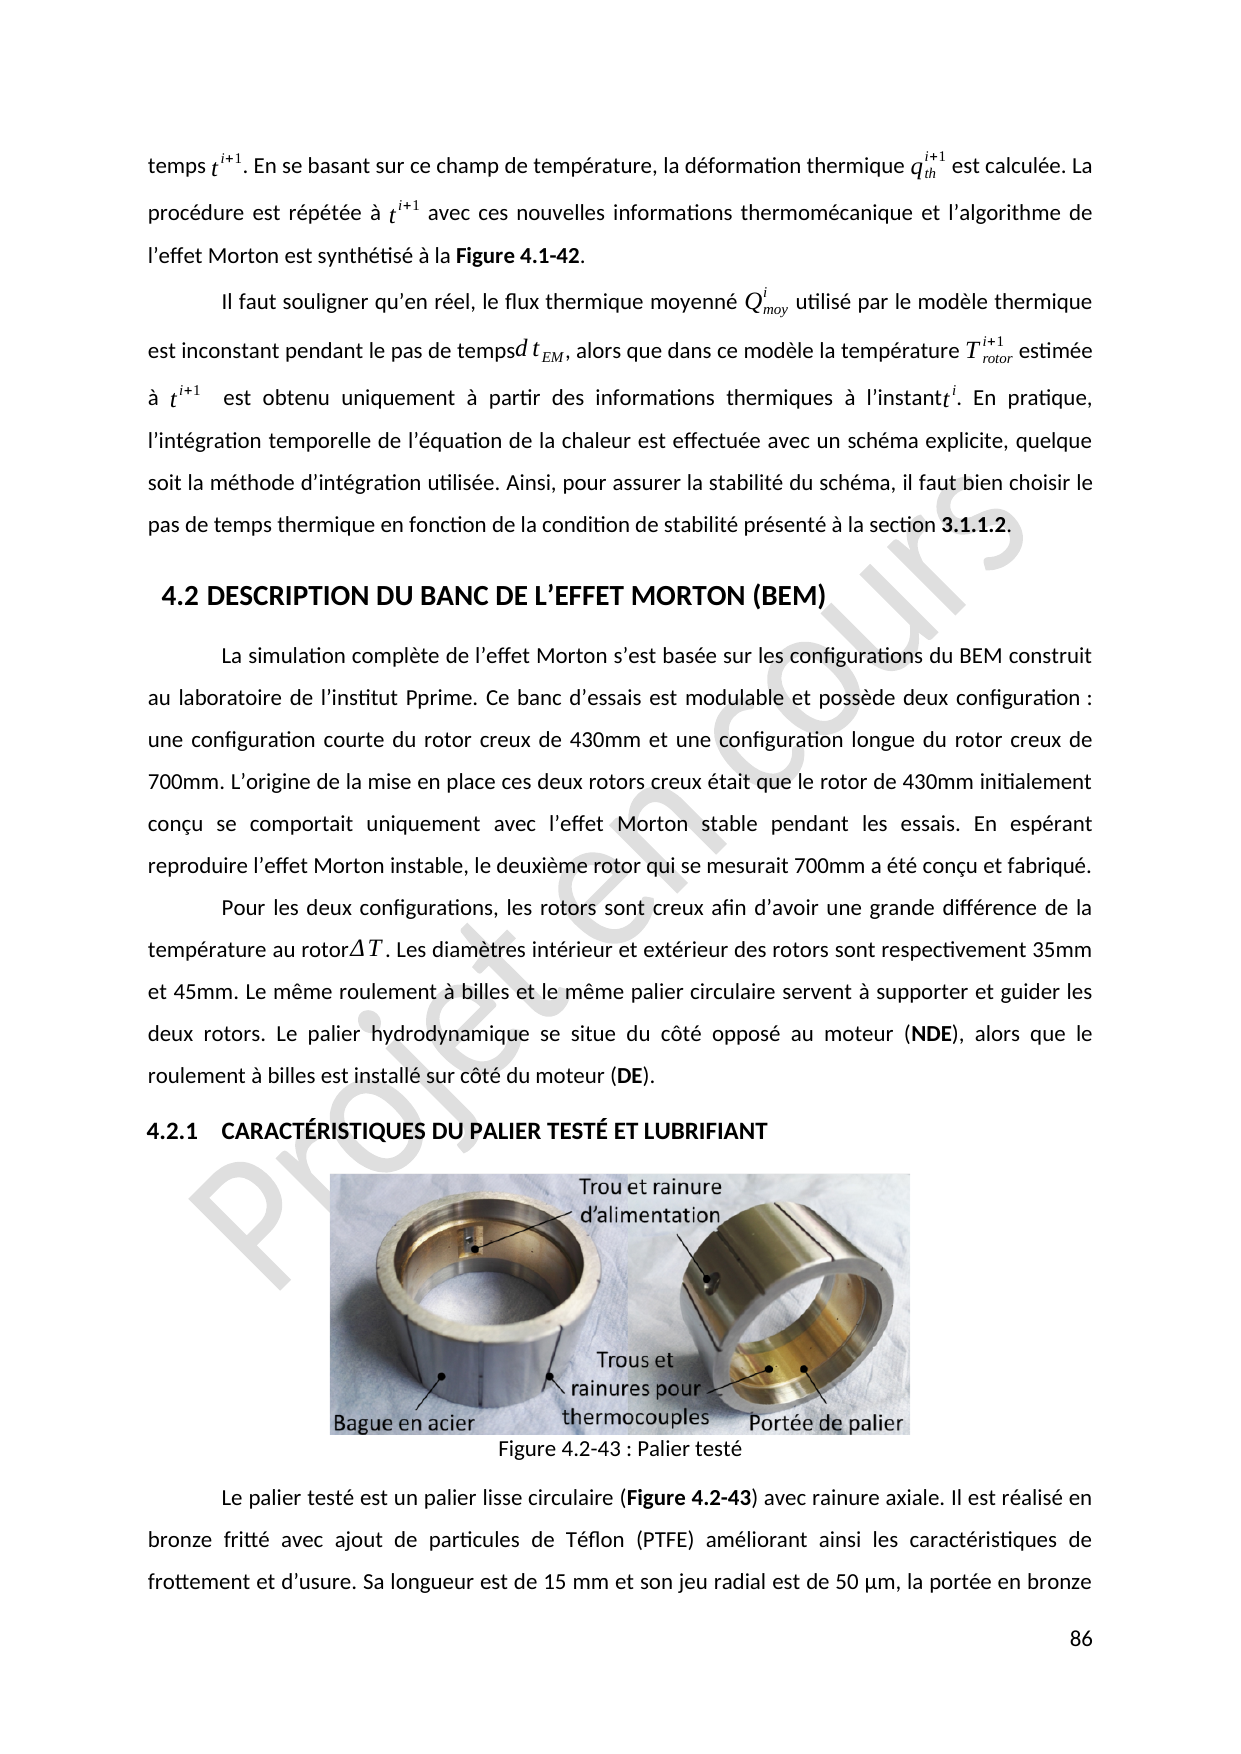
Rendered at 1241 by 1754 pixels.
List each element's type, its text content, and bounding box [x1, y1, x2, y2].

text Il faut souligner qu’en réel, le flux thermique moyenné utilisé par le modèle thermique est inconstant pendant le pas de temps, alors que dans ce modèle la température estimée à est obtenu uniquement à partir des informations thermiques à l’instant. En pratique, l’intégration temporelle de l’équation de la chaleur est effectuée avec un schéma explicite, quelque soit la méthode d’intégration utilisée. Ainsi, pour assurer la stabilité du schéma, il faut bien choisir le pas de temps thermique en fonction de la condition de stabilité présenté à la section 3.1.1.2. [148, 283, 1093, 538]
text Pour les deux configurations, les rotors sont creux afin d’avoir une grande différence de la température au rotor. Les diamètres intérieur et extérieur des rotors sont respectivement 35mm et 45mm. Le même roulement à billes et le même palier circulaire servent à supporter et guider les deux rotors. Le palier hydrodynamique se situe du côté opposé au moteur (NDE), alors que le roulement à billes est installé sur côté du moteur (DE). [148, 893, 1093, 1089]
picture [329, 1173, 911, 1435]
subtitle Caractéristiques du palier testé et lubrifiant [146, 1115, 1093, 1146]
subtitle Description du Banc de l’Effet Morton (BEM) [161, 577, 1093, 613]
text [148, 1483, 1093, 1595]
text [148, 148, 1093, 269]
text La simulation complète de l’effet Morton s’est basée sur les configurations du BEM construit au laboratoire de l’institut Pprime. Ce banc d’essais est modulable et possède deux configuration : une configuration courte du rotor creux de 430mm et une configuration longue du rotor creux de 700mm. L’origine de la mise en place ces deux rotors creux était que le rotor de 430mm initialement conçu se comportait uniquement avec l’effet Morton stable pendant les essais. En espérant reproduire l’effet Morton instable, le deuxième rotor qui se mesurait 700mm a été conçu et fabriqué. [148, 641, 1093, 879]
